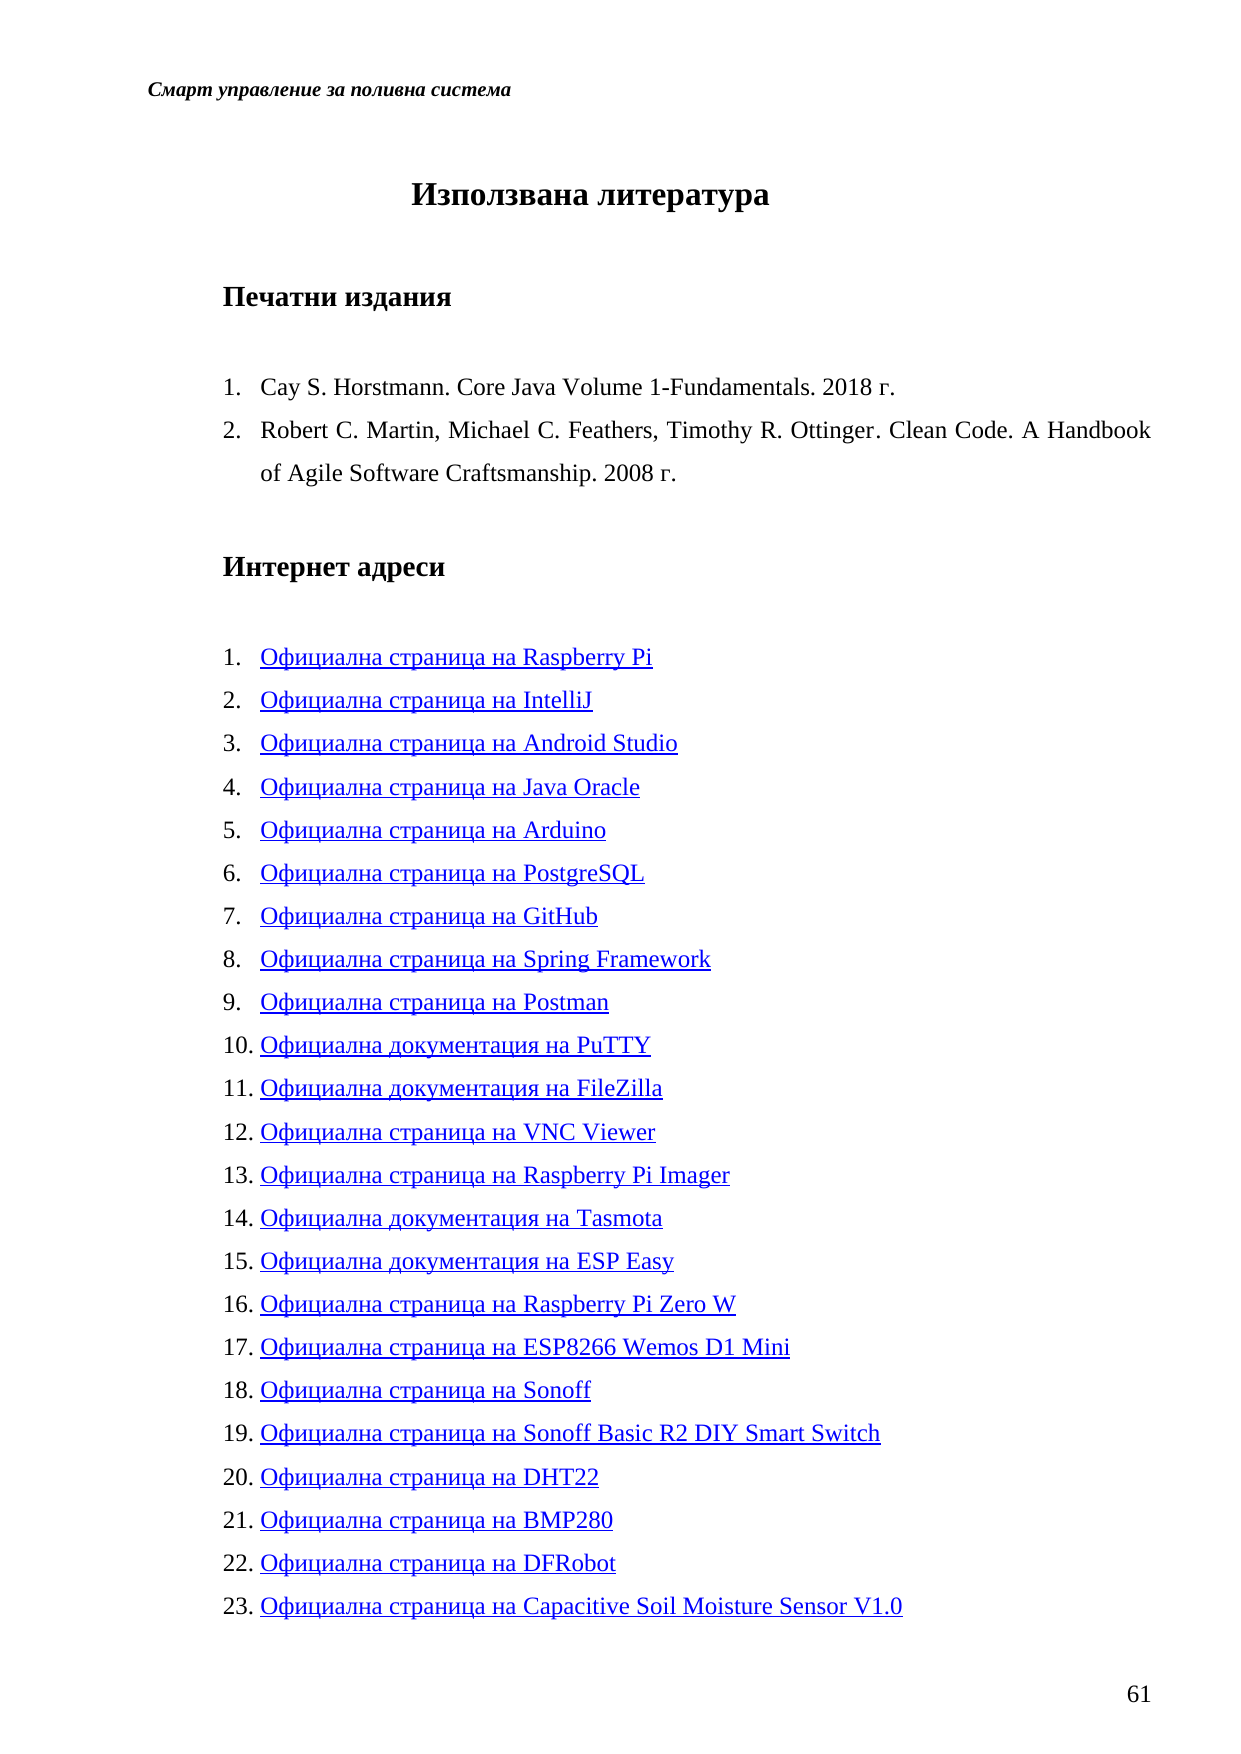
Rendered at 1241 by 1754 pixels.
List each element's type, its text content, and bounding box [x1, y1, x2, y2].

list Официална страница на Postman [223, 987, 1152, 1016]
list Официална страница на Android Studio [223, 728, 1152, 757]
list Официална документация на FileZilla [223, 1073, 1152, 1102]
list Официална страница на Spring Framework [223, 944, 1152, 973]
list Официална страница на Raspberry Pi [223, 642, 1152, 671]
list Robert C. Martin, Michael C. Feathers, Timothy R. Ottinger. Clean Code. A Handbook of Agile Software Craftsmanship. 2008 г. [223, 415, 1152, 487]
list Официална документация на ESP Easy [223, 1246, 1152, 1275]
list Официална страница на GitHub [223, 901, 1152, 930]
list Официална страница на Java Oracle [223, 772, 1152, 800]
subtitle Печатни издания [223, 279, 1152, 312]
list Официална страница на Arduino [223, 815, 1152, 843]
list Официална страница на DFRobot [223, 1548, 1152, 1577]
list Официална документация на PuTTY [223, 1030, 1152, 1059]
list Официална страница на VNC Viewer [223, 1117, 1152, 1145]
list Официална страница на Capacitive Soil Moisture Sensor V1.0 [223, 1591, 1152, 1620]
list Cay S. Horstmann. Core Java Volume 1-Fundamentals. 2018 г. [223, 372, 1152, 401]
list Официална страница на PostgreSQL [223, 858, 1152, 887]
list Официална страница на Raspberry Pi Zero W [223, 1289, 1152, 1318]
subtitle Интернет адреси [223, 549, 1152, 582]
list Официална страница на IntelliJ [223, 685, 1152, 714]
list Официална документация на Tasmota [223, 1203, 1152, 1232]
list Официална страница на Sonoff [223, 1375, 1152, 1404]
list Официална страница на Sonoff Basic R2 DIY Smart Switch [223, 1418, 1152, 1447]
list Официална страница на BMP280 [223, 1505, 1152, 1533]
list Официална страница на ESP8266 Wemos D1 Mini [223, 1332, 1152, 1361]
subtitle Използвана литература [29, 174, 1152, 212]
list Официална страница на Raspberry Pi Imager [223, 1160, 1152, 1188]
list Официална страница на DHT22 [223, 1462, 1152, 1490]
